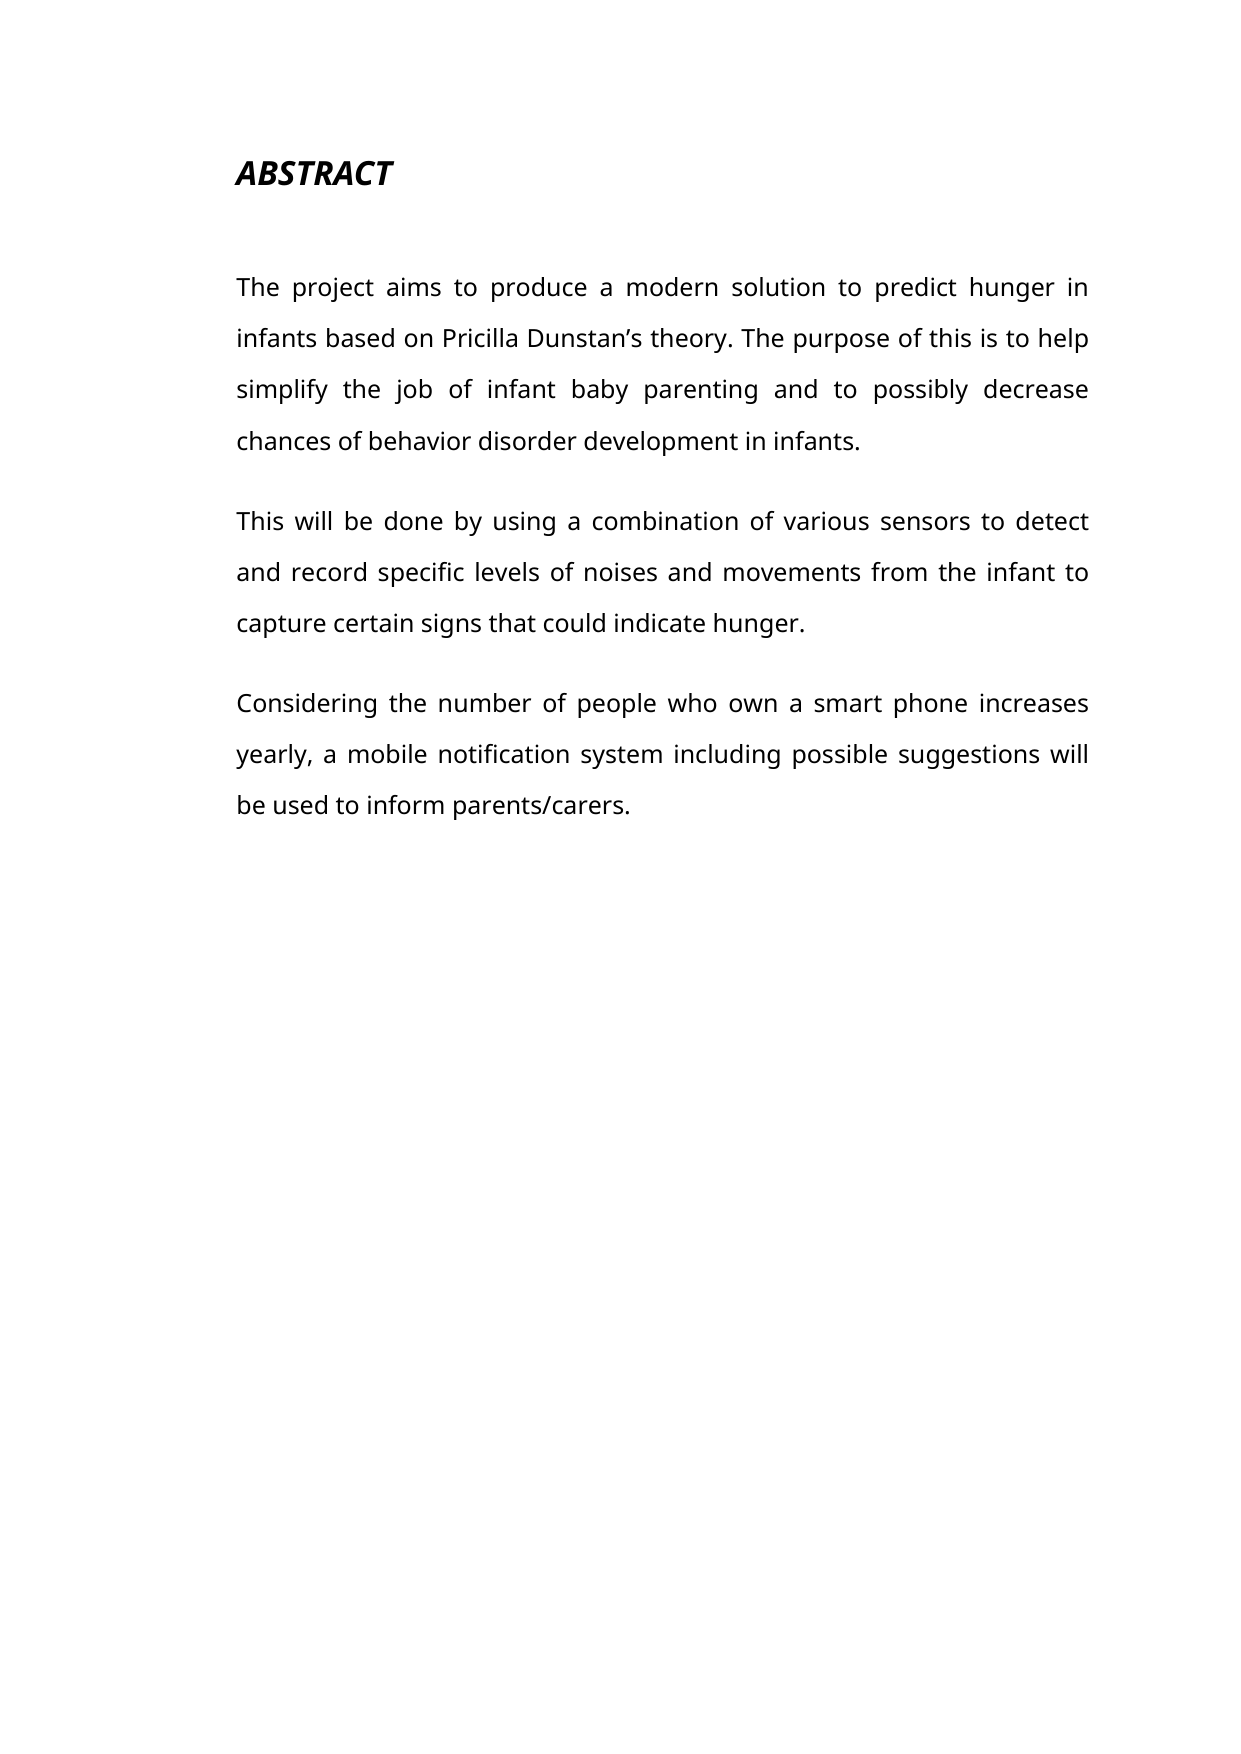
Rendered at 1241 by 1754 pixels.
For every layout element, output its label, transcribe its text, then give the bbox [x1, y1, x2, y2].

text Considering the number of people who own a smart phone increases yearly, a mobile notification system including possible suggestions will be used to inform parents/carers. [236, 686, 1090, 822]
text The project aims to produce a modern solution to predict hunger in infants based on Pricilla Dunstan’s theory. The purpose of this is to help simplify the job of infant baby parenting and to possibly decrease chances of behavior disorder development in infants. [236, 270, 1090, 457]
subtitle Abstract [236, 150, 1090, 195]
text This will be done by using a combination of various sensors to detect and record specific levels of noises and movements from the infant to capture certain signs that could indicate hunger. [236, 503, 1090, 639]
